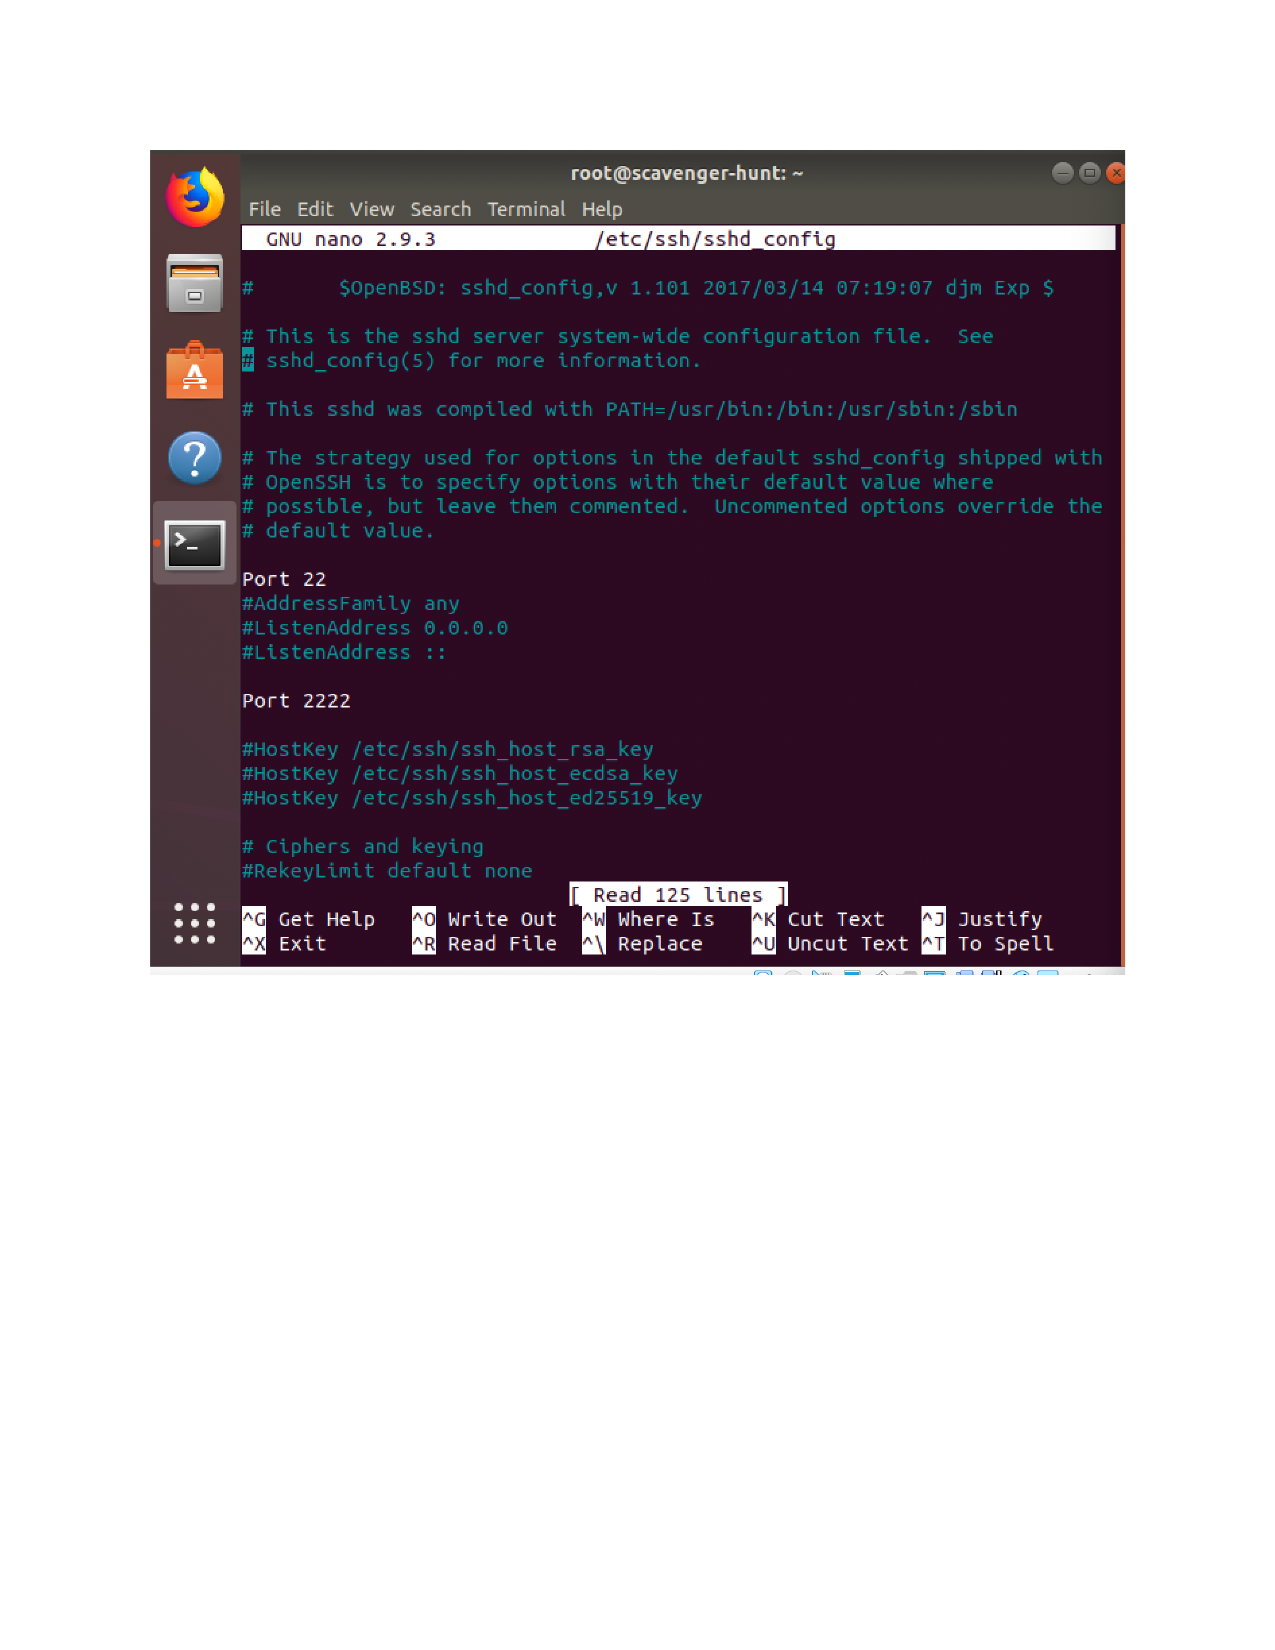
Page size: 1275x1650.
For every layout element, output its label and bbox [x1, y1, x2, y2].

picture [150, 150, 1125, 975]
